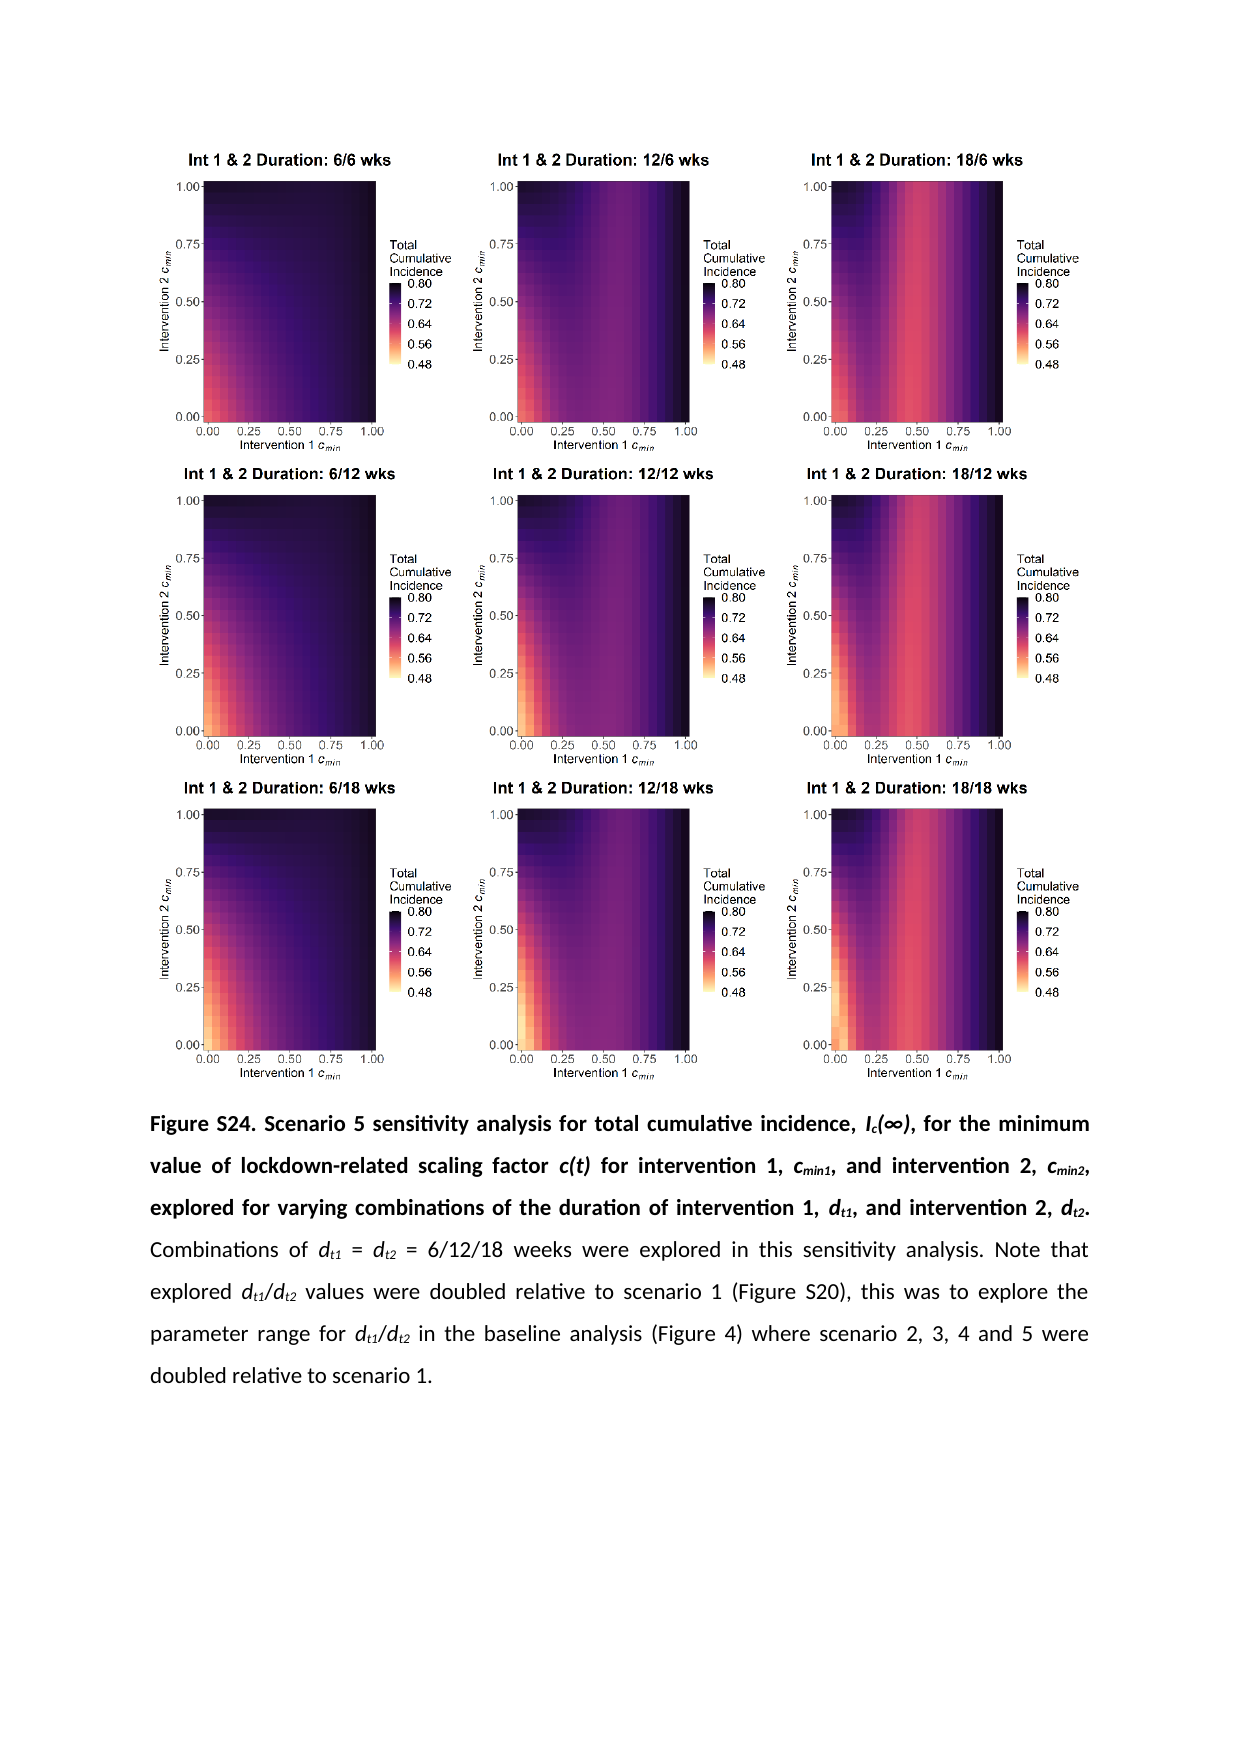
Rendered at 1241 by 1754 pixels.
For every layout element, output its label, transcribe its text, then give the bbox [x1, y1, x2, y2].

text Figure S24. Scenario 5 sensitivity analysis for total cumulative incidence, Ic(∞), for the minimum value of lockdown-related scaling factor c(t) for intervention 1, cmin1, and intervention 2, cmin2, explored for varying combinations of the duration of intervention 1, dt1, and intervention 2, dt2. Combinations of dt1 = dt2 = 6/12/18 weeks were explored in this sensitivity analysis. Note that explored dt1/dt2 values were doubled relative to scenario 1 (Figure S20), this was to explore the parameter range for dt1/dt2 in the baseline analysis (Figure 4) where scenario 2, 3, 4 and 5 were doubled relative to scenario 1. [150, 1109, 1090, 1389]
picture [150, 150, 1091, 1091]
